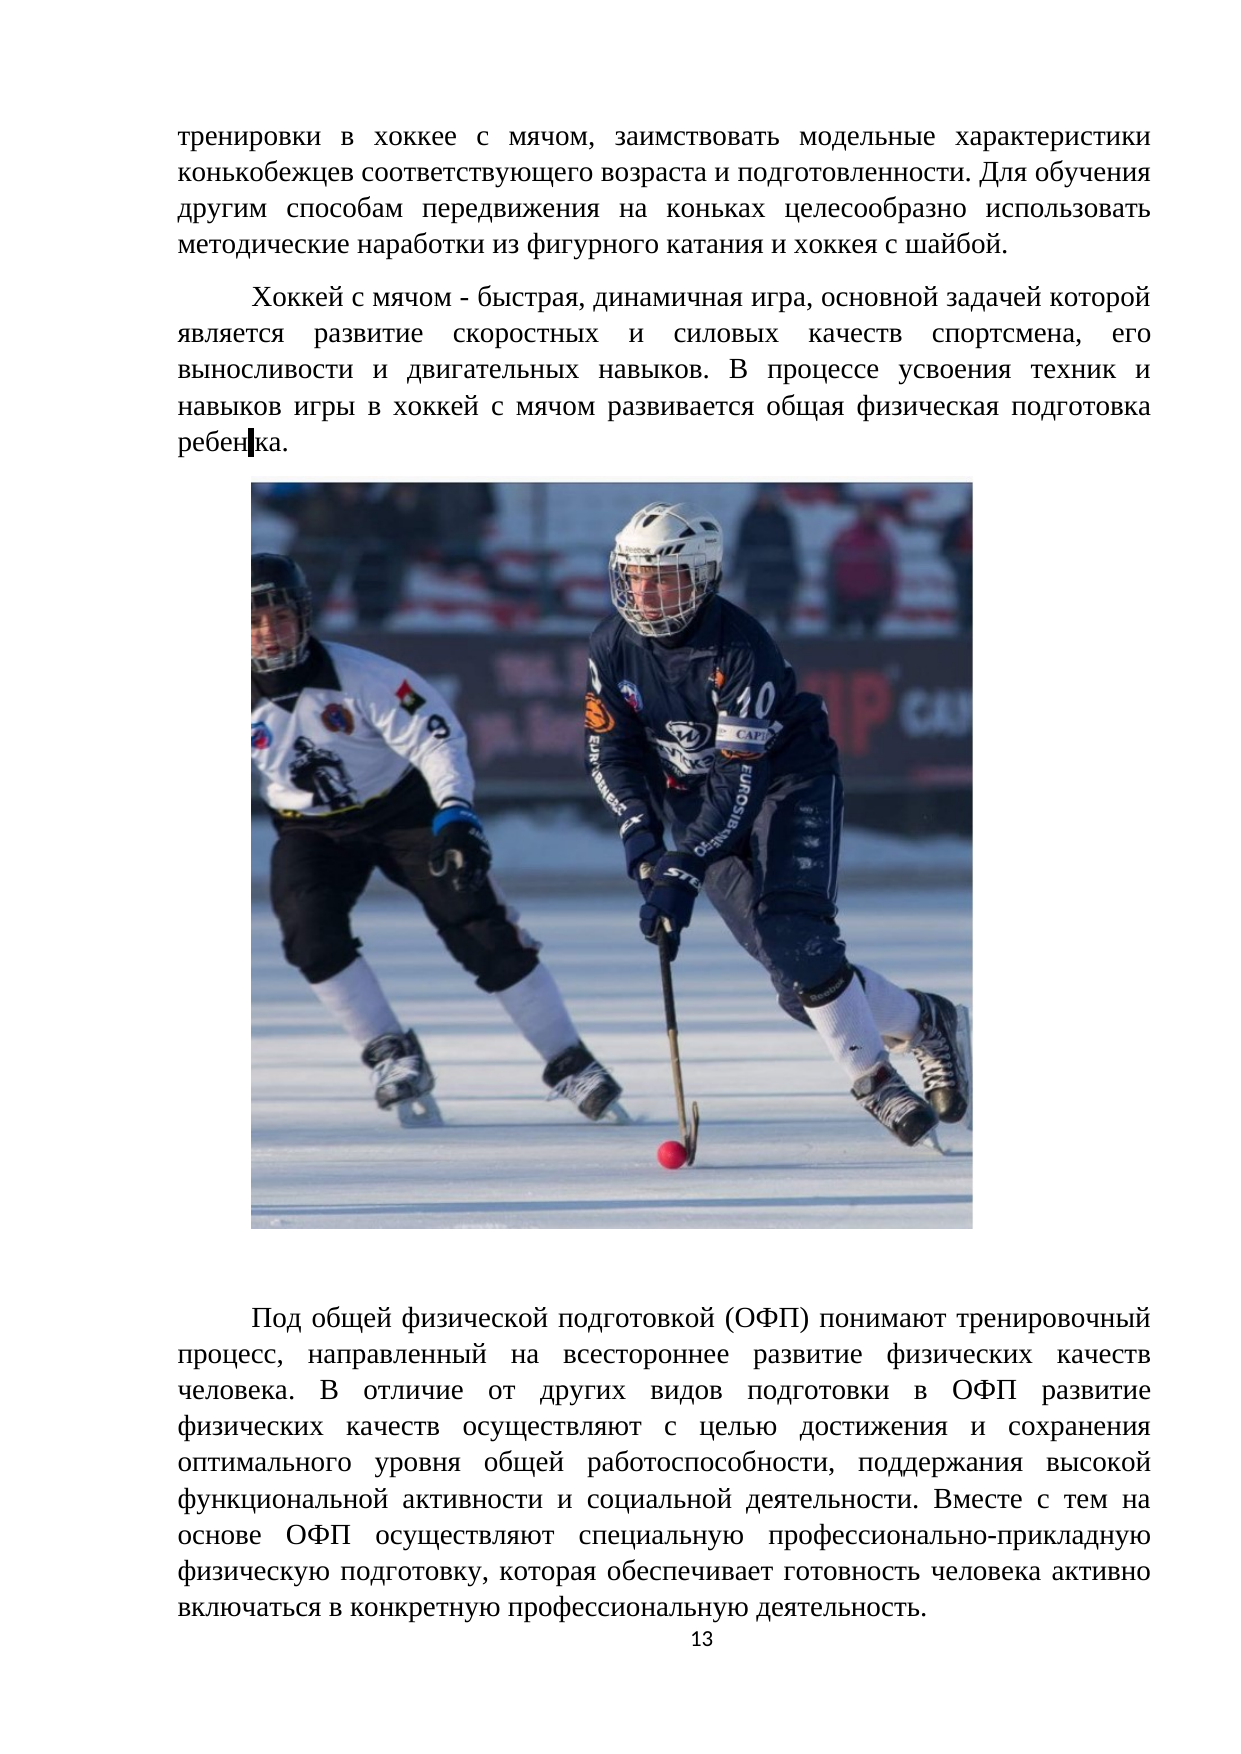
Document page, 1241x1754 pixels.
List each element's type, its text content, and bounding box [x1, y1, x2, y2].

text Хоккей с мячом - быстрая, динамичная игра, основной задачей которой является развитие скоростных и силовых качеств спортсмена, его выносливости и двигательных навыков. В процессе усвоения техник и навыков игры в хоккей с мячом развивается общая физическая подготовка ребен ка. [177, 279, 1152, 457]
text Под общей физической подготовкой (ОФП) понимают тренировочный процесс, направленный на всестороннее развитие физических качеств человека. В отличие от других видов подготовки в ОФП развитие физических качеств осуществляют с целью достижения и сохранения оптимального уровня общей работоспособности, поддержания высокой функциональной активности и социальной деятельности. Вместе с тем на основе ОФП осуществляют специальную профессионально-прикладную физическую подготовку, которая обеспечивает готовность человека активно включаться в конкретную профессиональную деятельность. [177, 1300, 1152, 1623]
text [177, 118, 1152, 260]
picture [251, 476, 975, 1229]
